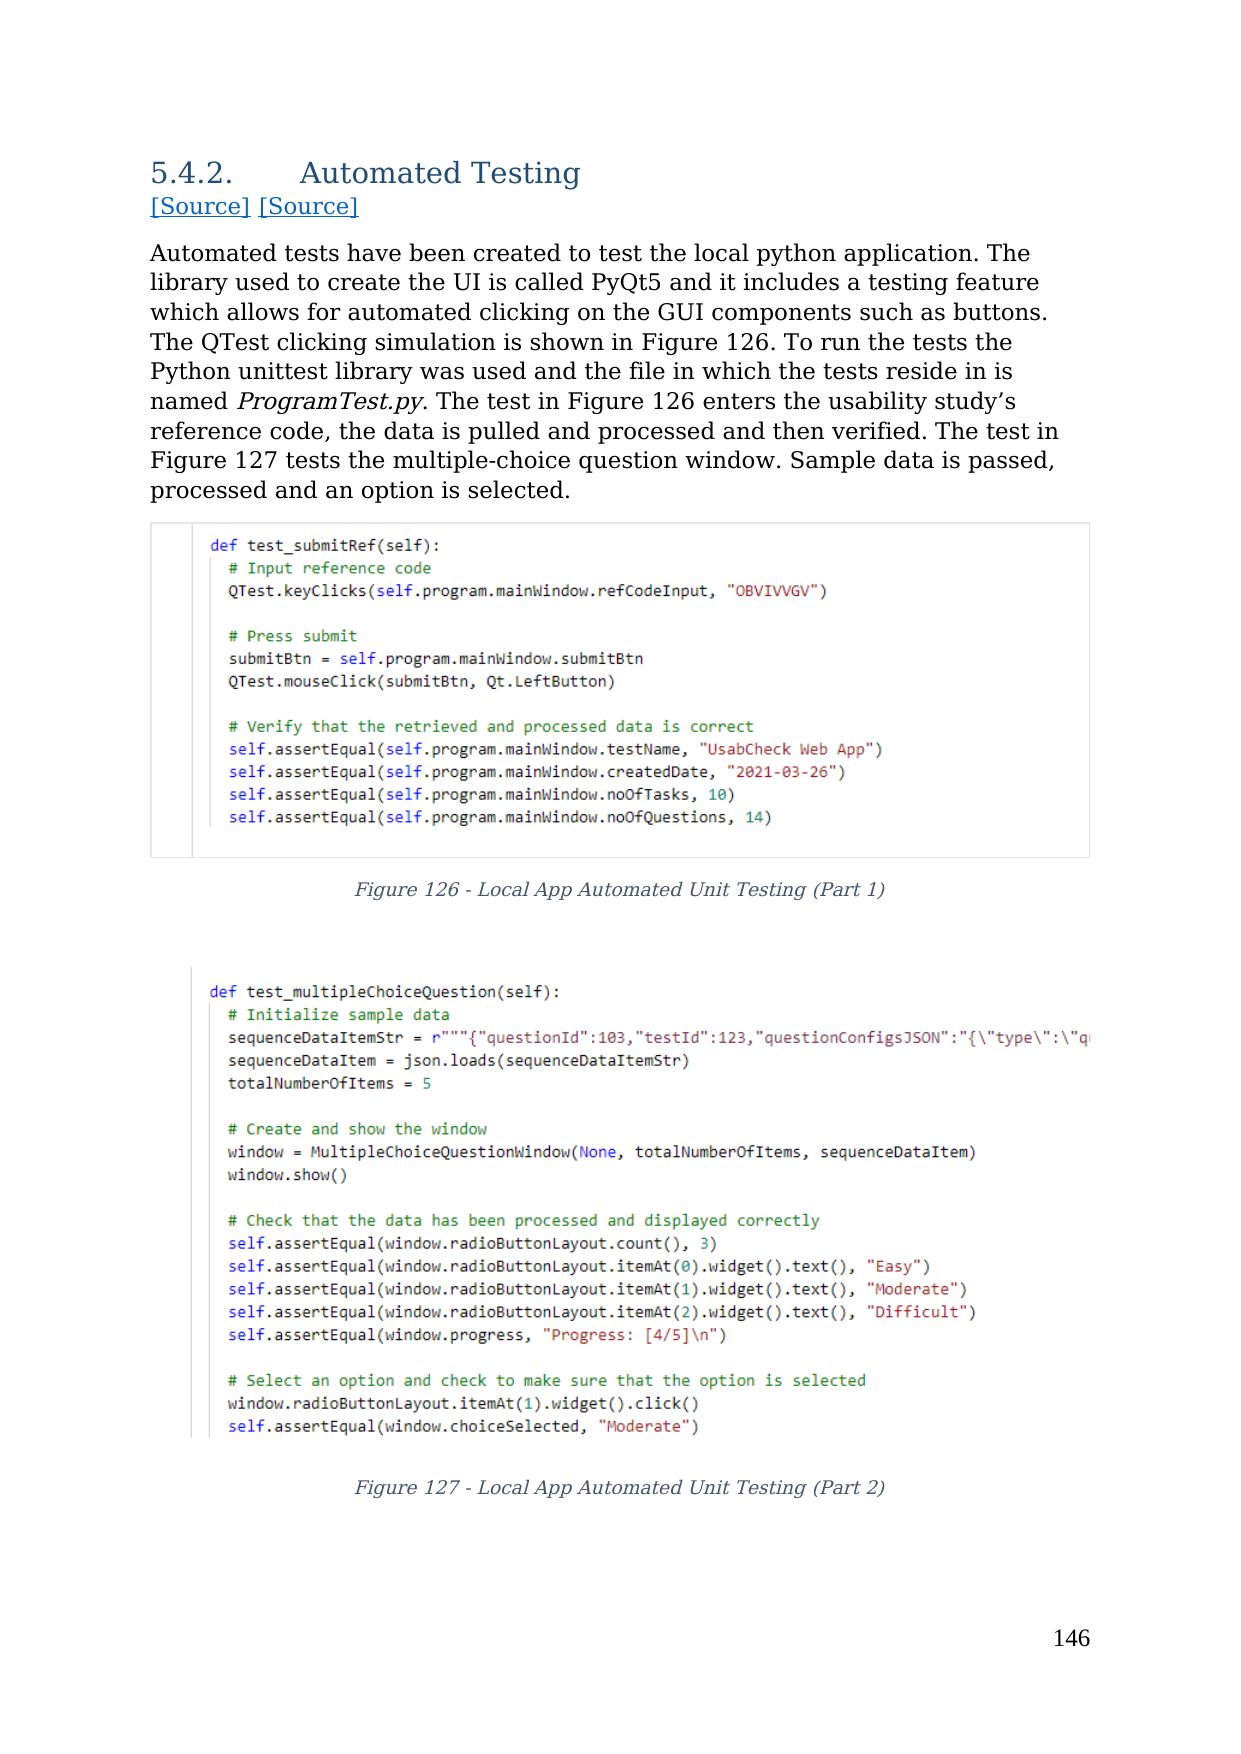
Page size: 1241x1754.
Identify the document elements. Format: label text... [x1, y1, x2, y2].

text Figure 127 - Local App Automated Unit Testing (Part 2) [150, 1476, 1090, 1498]
picture [150, 967, 1091, 1457]
picture [152, 524, 1089, 857]
text Automated tests have been created to test the local python application. The library used to create the UI is called PyQt5 and it includes a testing feature which allows for automated clicking on the GUI components such as buttons. The QTest clicking simulation is shown in Figure 126. To run the tests the Python unittest library was used and the file in which the tests reside in is named ProgramTest.py. The test in Figure 126 enters the usability study’s reference code, the data is pulled and processed and then verified. The test in Figure 127 tests the multiple-choice question window. Sample data is passed, processed and an option is selected. [150, 238, 1090, 503]
subtitle Automated Testing [150, 154, 1090, 189]
text [Source] [Source] [150, 192, 1090, 219]
text Figure 126 - Local App Automated Unit Testing (Part 1) [150, 877, 1090, 900]
